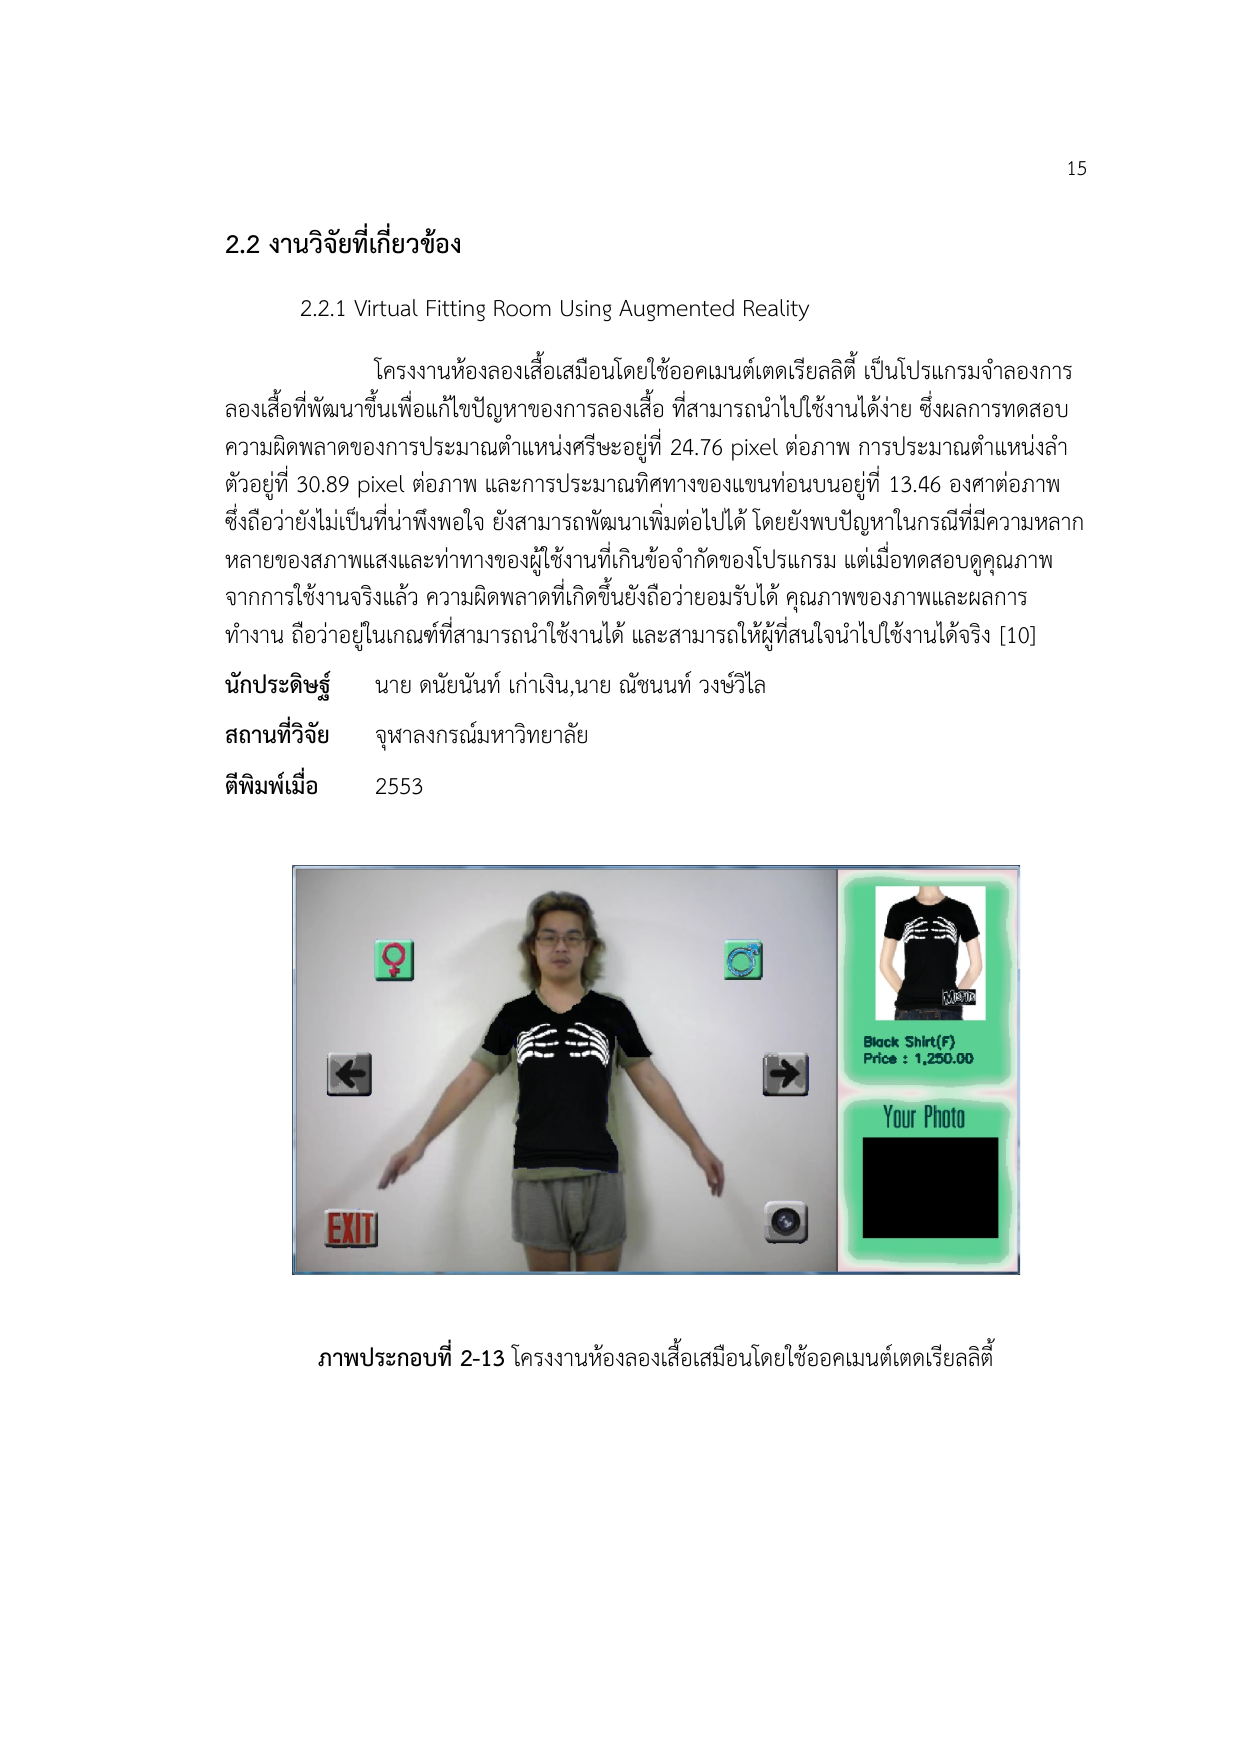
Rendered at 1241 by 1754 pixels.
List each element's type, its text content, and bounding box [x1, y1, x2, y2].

text ภาพประกอบที่ 2-13 โครงงานห้องลองเสื้อเสมือนโดยใช้ออคเมนต์เตดเรียลลิตี้ [225, 1337, 1087, 1375]
subtitle 2.2 งานวิจัยที่เกี่ยวข้อง [225, 220, 1087, 262]
text โครงงานห้องลองเสื้อเสมือนโดยใช้ออคเมนต์เตดเรียลลิตี้ เป็นโปรแกรมจำลองการลองเสื้อที่พัฒนาขึ้นเพื่อแก้ไขปัญหาของการลองเสื้อ ที่สามารถนำไปใช้งานได้ง่าย ซึ่งผลการทดสอบความผิดพลาดของการประมาณตำแหน่งศรีษะอยู่ที่ 24.76 pixelต่อภาพ การประมาณตำแหน่งลำตัวอยู่ที่ 30.89 pixel ต่อภาพ และการประมาณทิศทางของแขนท่อนบนอยู่ที่ 13.46 องศาต่อภาพ ซึ่งถือว่ายังไม่เป็นที่น่าพึงพอใจ ยังสามารถพัฒนาเพิ่มต่อไปได้ โดยยังพบปัญหาในกรณีที่มีความหลากหลายของสภาพแสงและท่าทางของผู้ใช้งานที่เกินข้อจำกัดของโปรแกรม แต่เมื่อทดสอบดูคุณภาพจากการใช้งานจริงแล้ว ความผิดพลาดที่เกิดขึ้นยังถือว่ายอมรับได้ คุณภาพของภาพและผลการทำงาน ถือว่าอยู่ในเกณฑ์ที่สามารถนำใช้งานได้ และสามารถให้ผู้ที่สนใจนำไปใช้งานได้จริง [10] [225, 350, 1087, 652]
text สถานที่วิจัย จุฬาลงกรณ์มหาวิทยาลัย [225, 714, 1087, 752]
text ตีพิมพ์เมื่อ 2553 [225, 765, 1087, 802]
subtitle 2.2.1 Virtual Fitting Room Using Augmented Reality [225, 287, 1087, 325]
text นักประดิษฐ์ นาย ดนัยนันท์ เก่าเงิน,นาย ณัชนนท์ วงษ์วิไล [225, 664, 1087, 702]
picture [292, 865, 1021, 1275]
